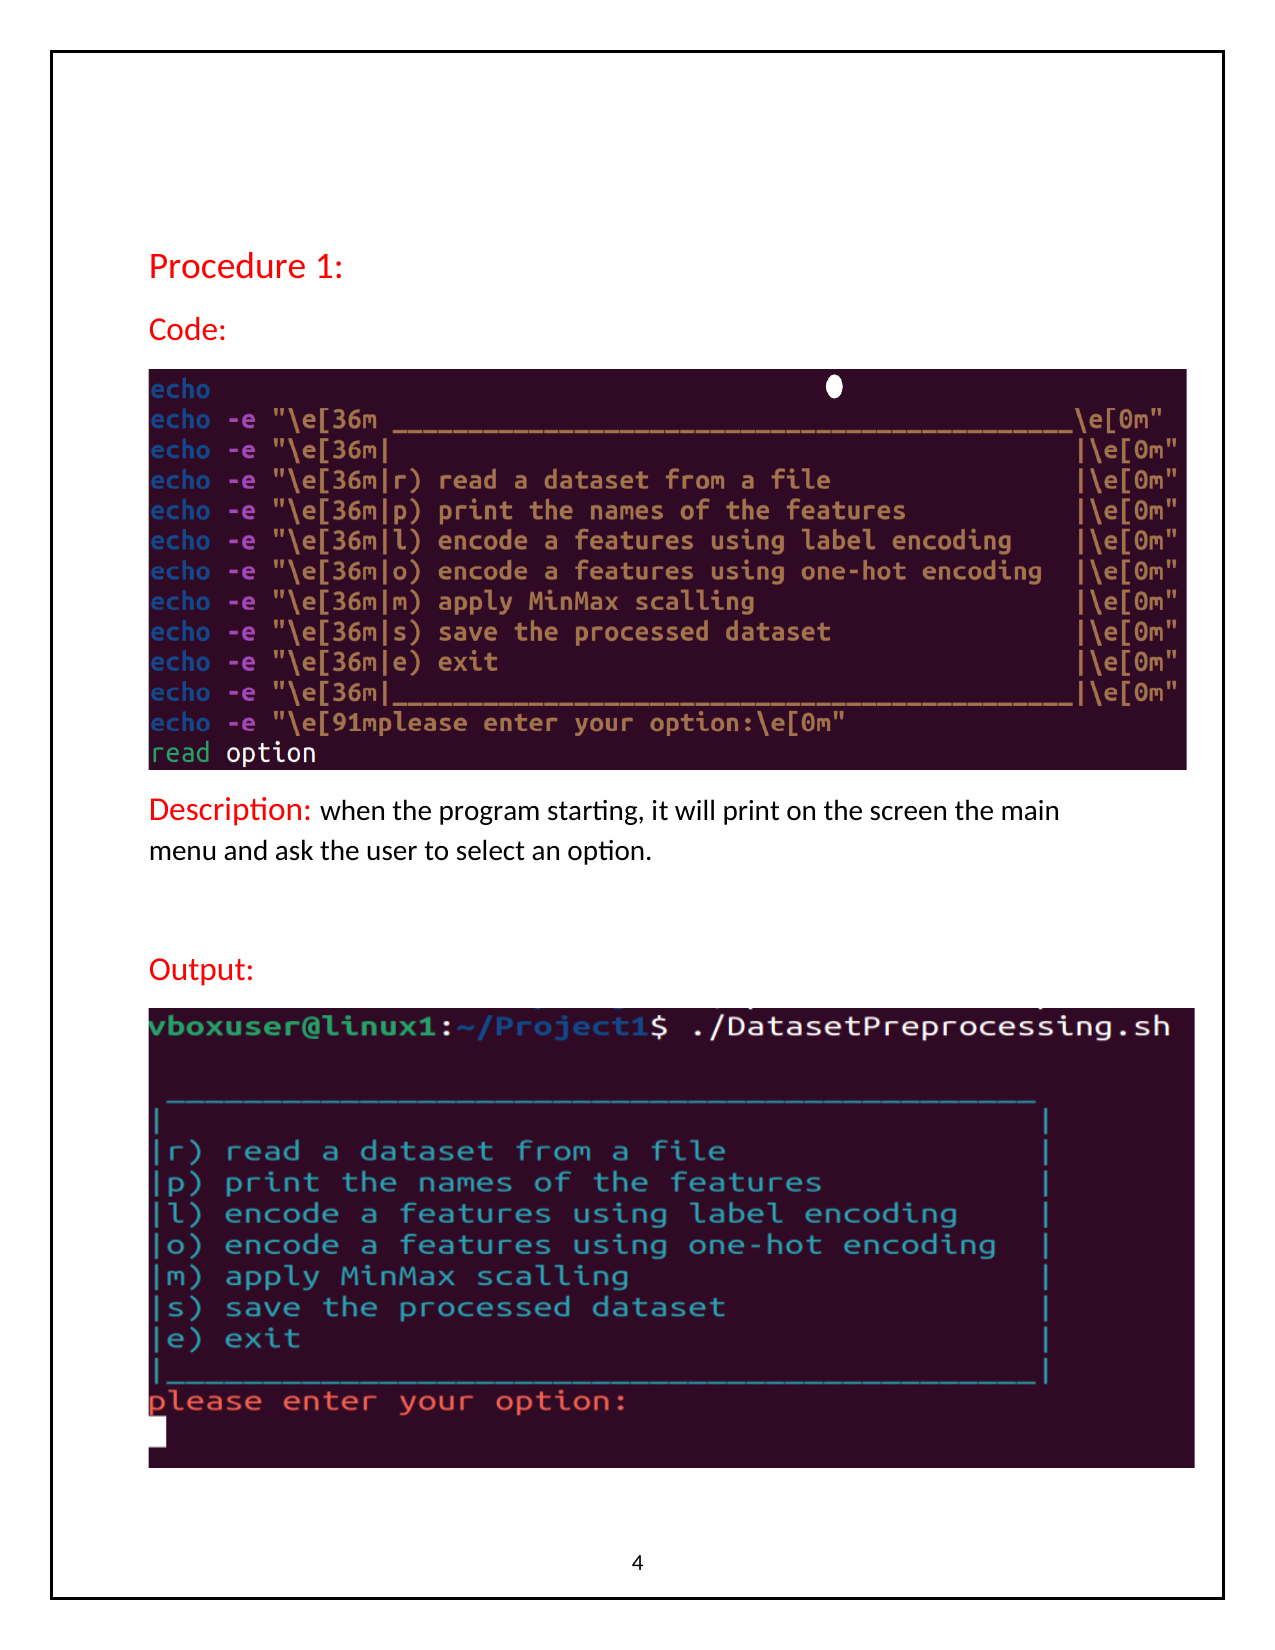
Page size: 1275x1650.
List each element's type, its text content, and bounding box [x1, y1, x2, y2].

text Code: [148, 308, 1126, 349]
picture [148, 1008, 1195, 1468]
text Output: [148, 948, 1126, 988]
picture [148, 369, 1187, 770]
text Procedure 1: [148, 242, 1126, 288]
text Description: when the program starting, it will print on the screen the main menu and ask the user to select an option. [148, 788, 1126, 867]
